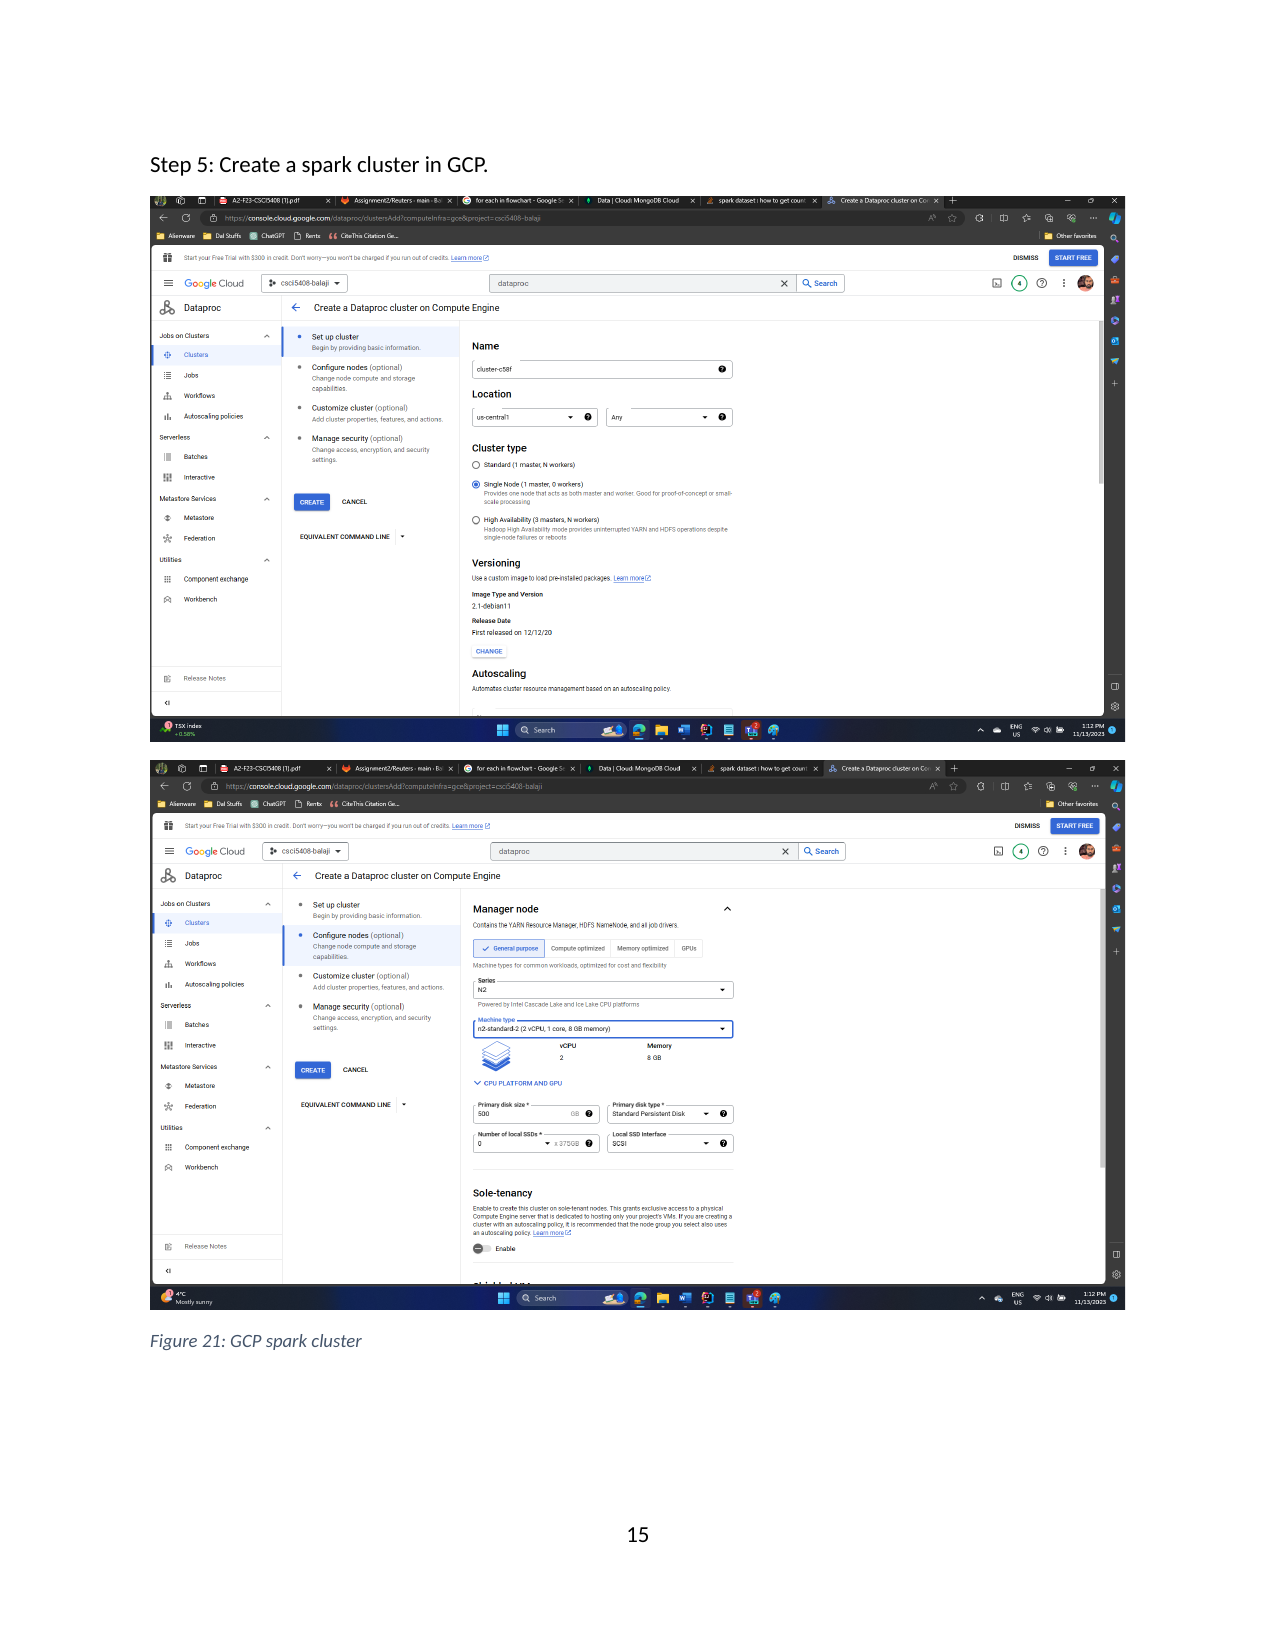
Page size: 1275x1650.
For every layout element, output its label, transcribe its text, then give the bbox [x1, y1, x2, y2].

text Figure 21: GCP spark cluster [150, 1329, 1125, 1352]
picture [150, 196, 1125, 742]
text Step 5: Create a spark cluster in GCP. [150, 150, 1125, 178]
picture [150, 760, 1125, 1310]
